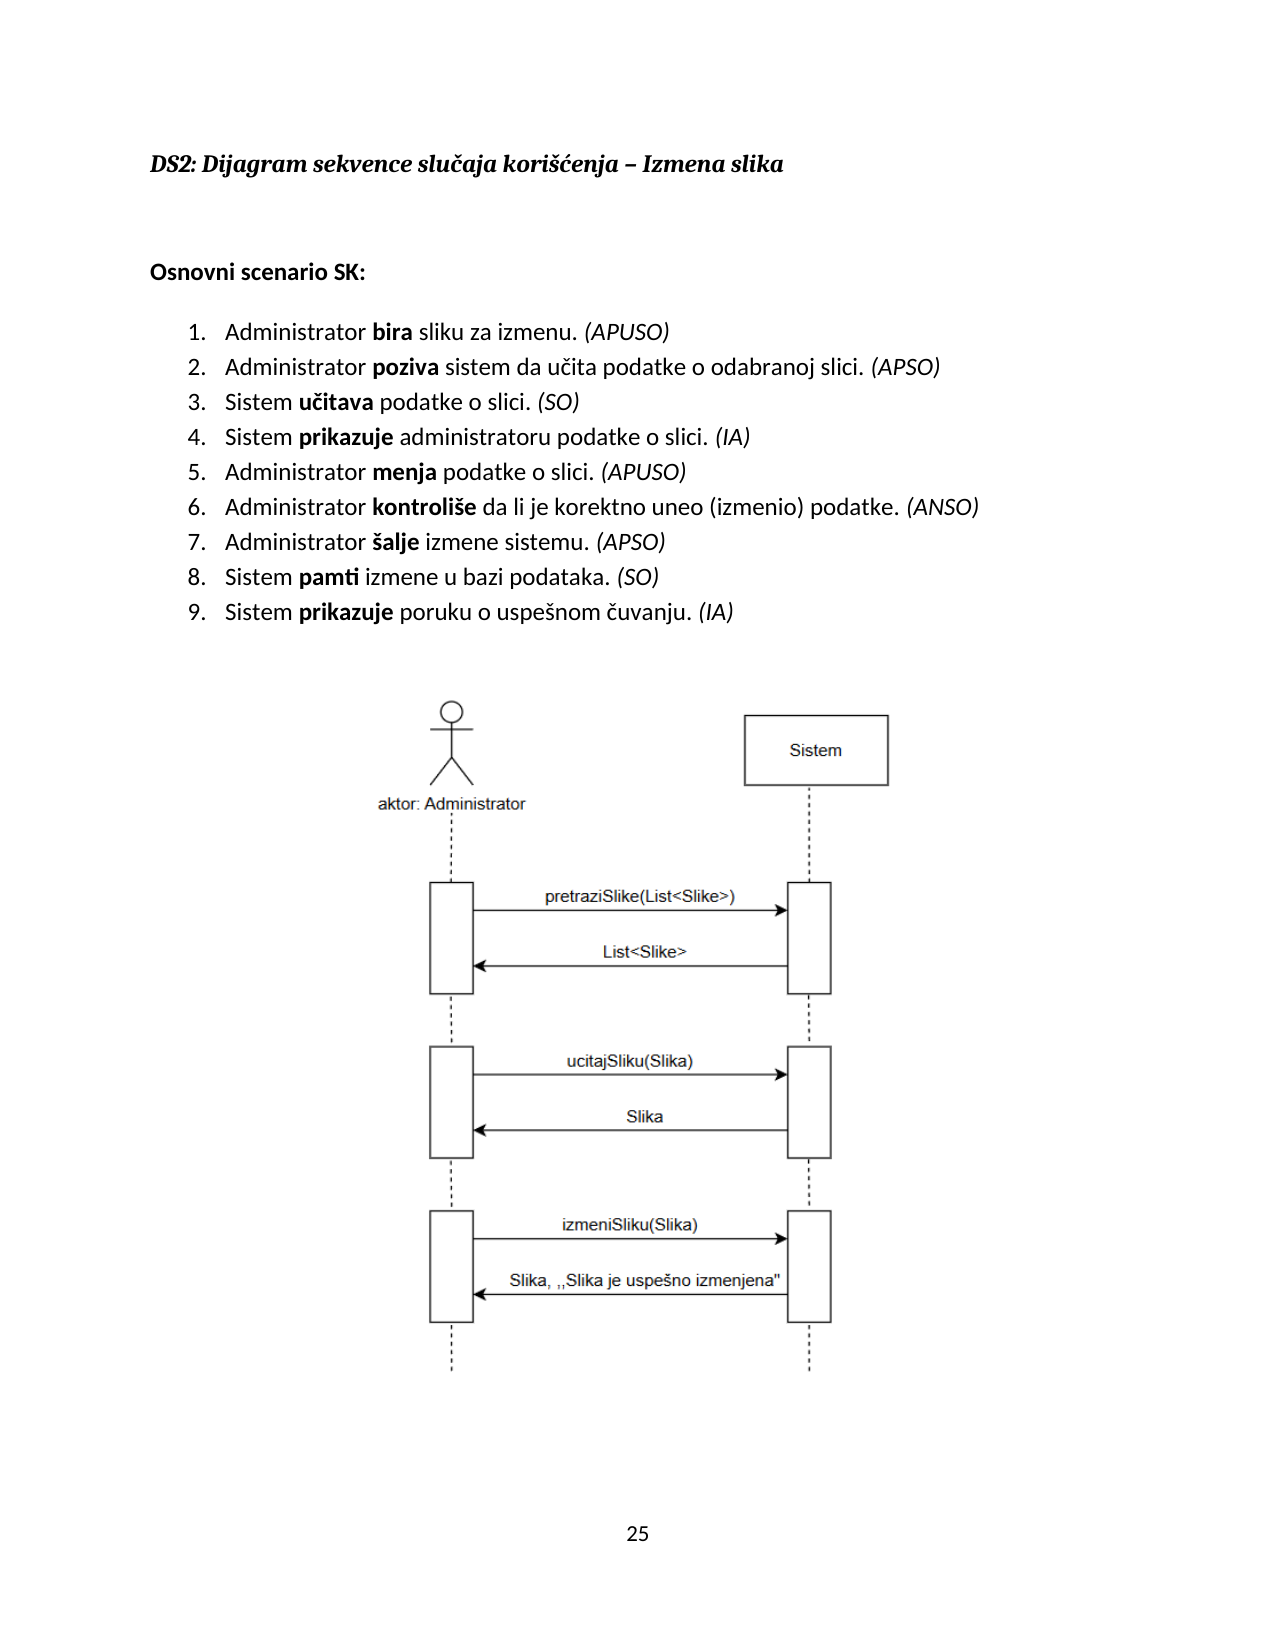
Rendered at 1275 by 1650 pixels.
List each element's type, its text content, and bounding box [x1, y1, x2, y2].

list Administrator menja podatke o slici. (APUSO) [187, 456, 1125, 486]
list Sistem prikazuje poruku o uspešnom čuvanju. (IA) [187, 596, 1125, 626]
list Administrator poziva sistem da učita podatke o odabranoj slici. (APSO) [187, 351, 1125, 381]
text DS2: Dijagram sekvence slučaja korišćenja – Izmena slika [150, 150, 1125, 179]
list Sistem učitava podatke o slici. (SO) [187, 386, 1125, 416]
list Administrator bira sliku za izmenu. (APUSO) [187, 316, 1125, 346]
list Administrator kontroliše da li je korektno uneo (izmenio) podatke. (ANSO) [187, 491, 1125, 521]
text Osnovni scenario SK: [150, 256, 1125, 286]
list Administrator šalje izmene sistemu. (APSO) [187, 526, 1125, 556]
list Sistem pamti izmene u bazi podataka. (SO) [187, 561, 1125, 591]
list Sistem prikazuje administratoru podatke o slici. (IA) [187, 421, 1125, 451]
picture [357, 676, 918, 1393]
